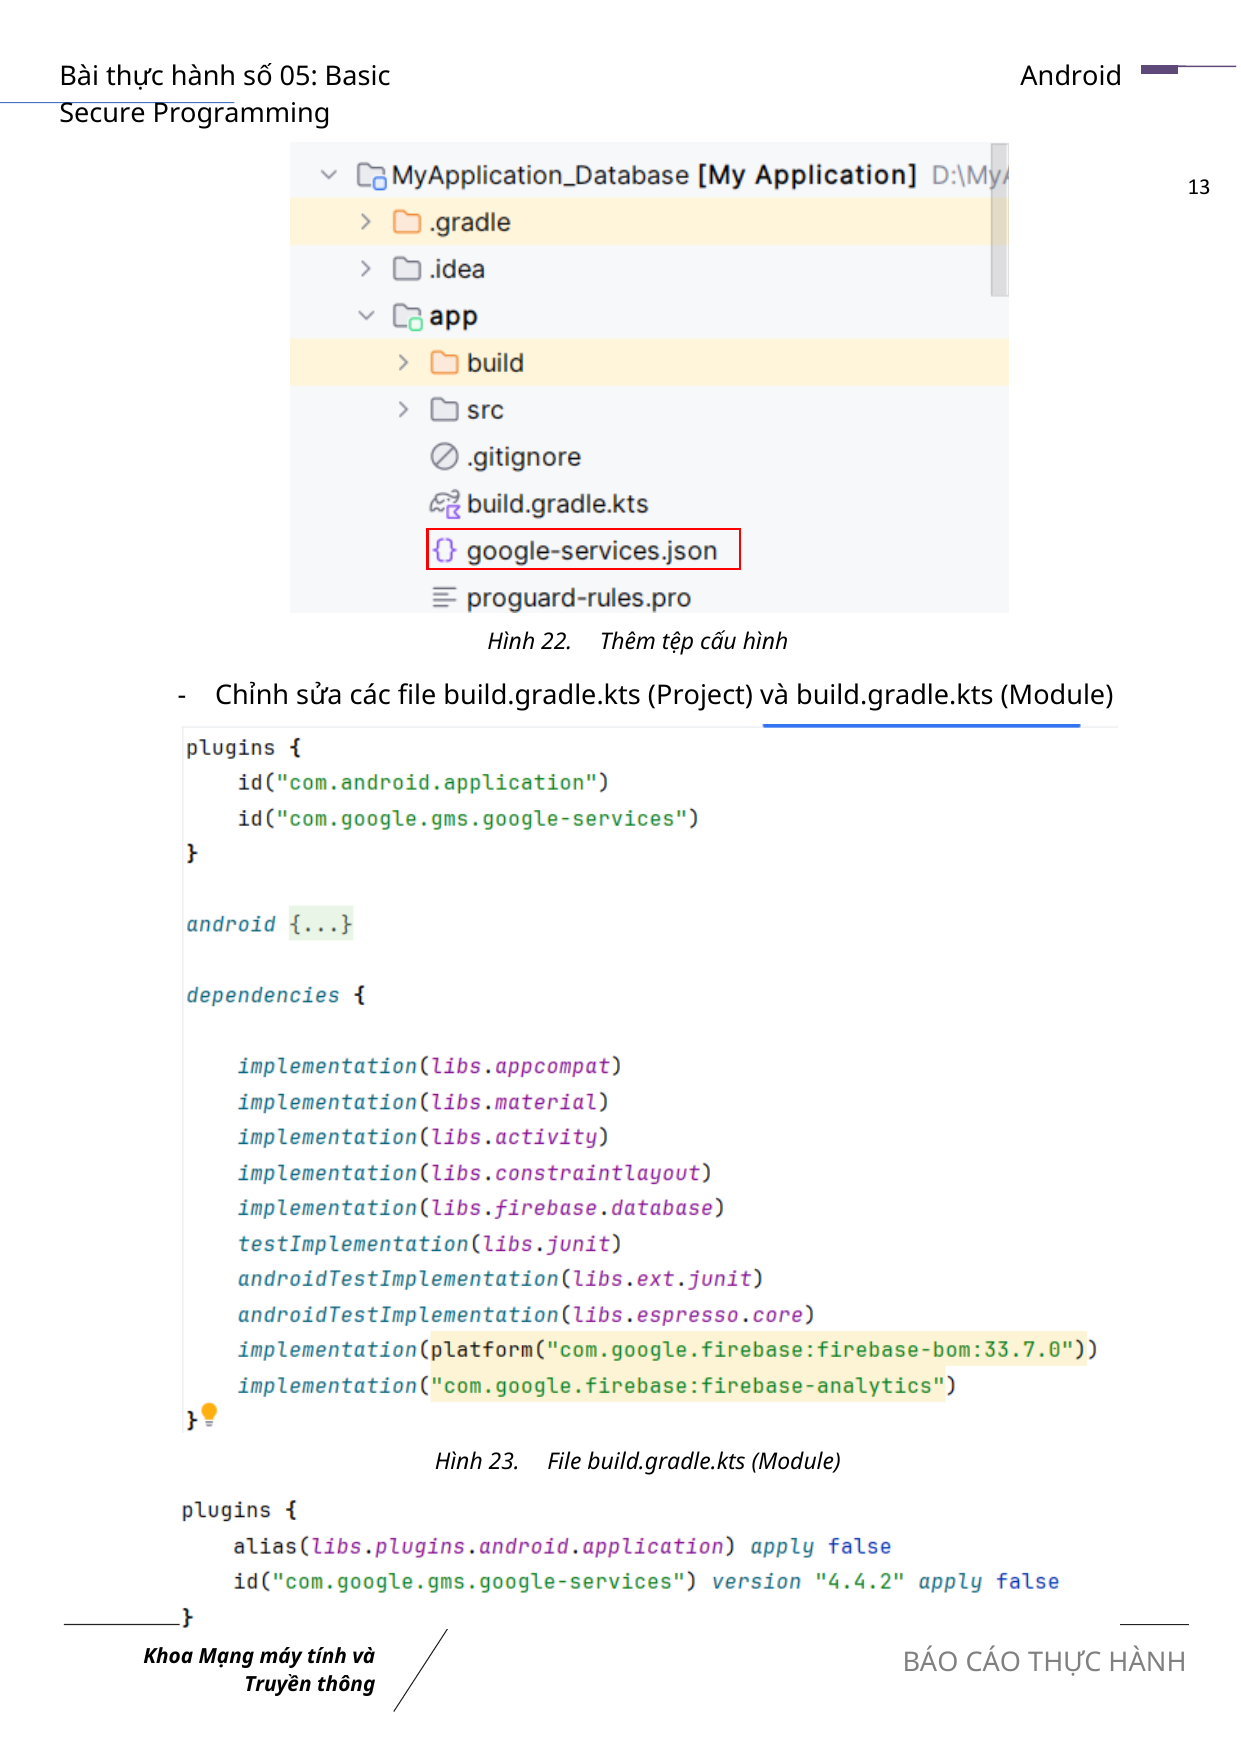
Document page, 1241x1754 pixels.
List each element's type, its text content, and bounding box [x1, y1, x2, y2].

text Thêm tệp cấu hình [156, 625, 1122, 657]
picture [290, 142, 1009, 613]
picture [181, 724, 1118, 1433]
list Chỉnh sửa các file build.gradle.kts (Project) và build.gradle.kts (Module) [177, 675, 1122, 712]
text File build.gradle.kts (Module) [156, 1445, 1122, 1476]
picture [179, 1494, 1120, 1629]
